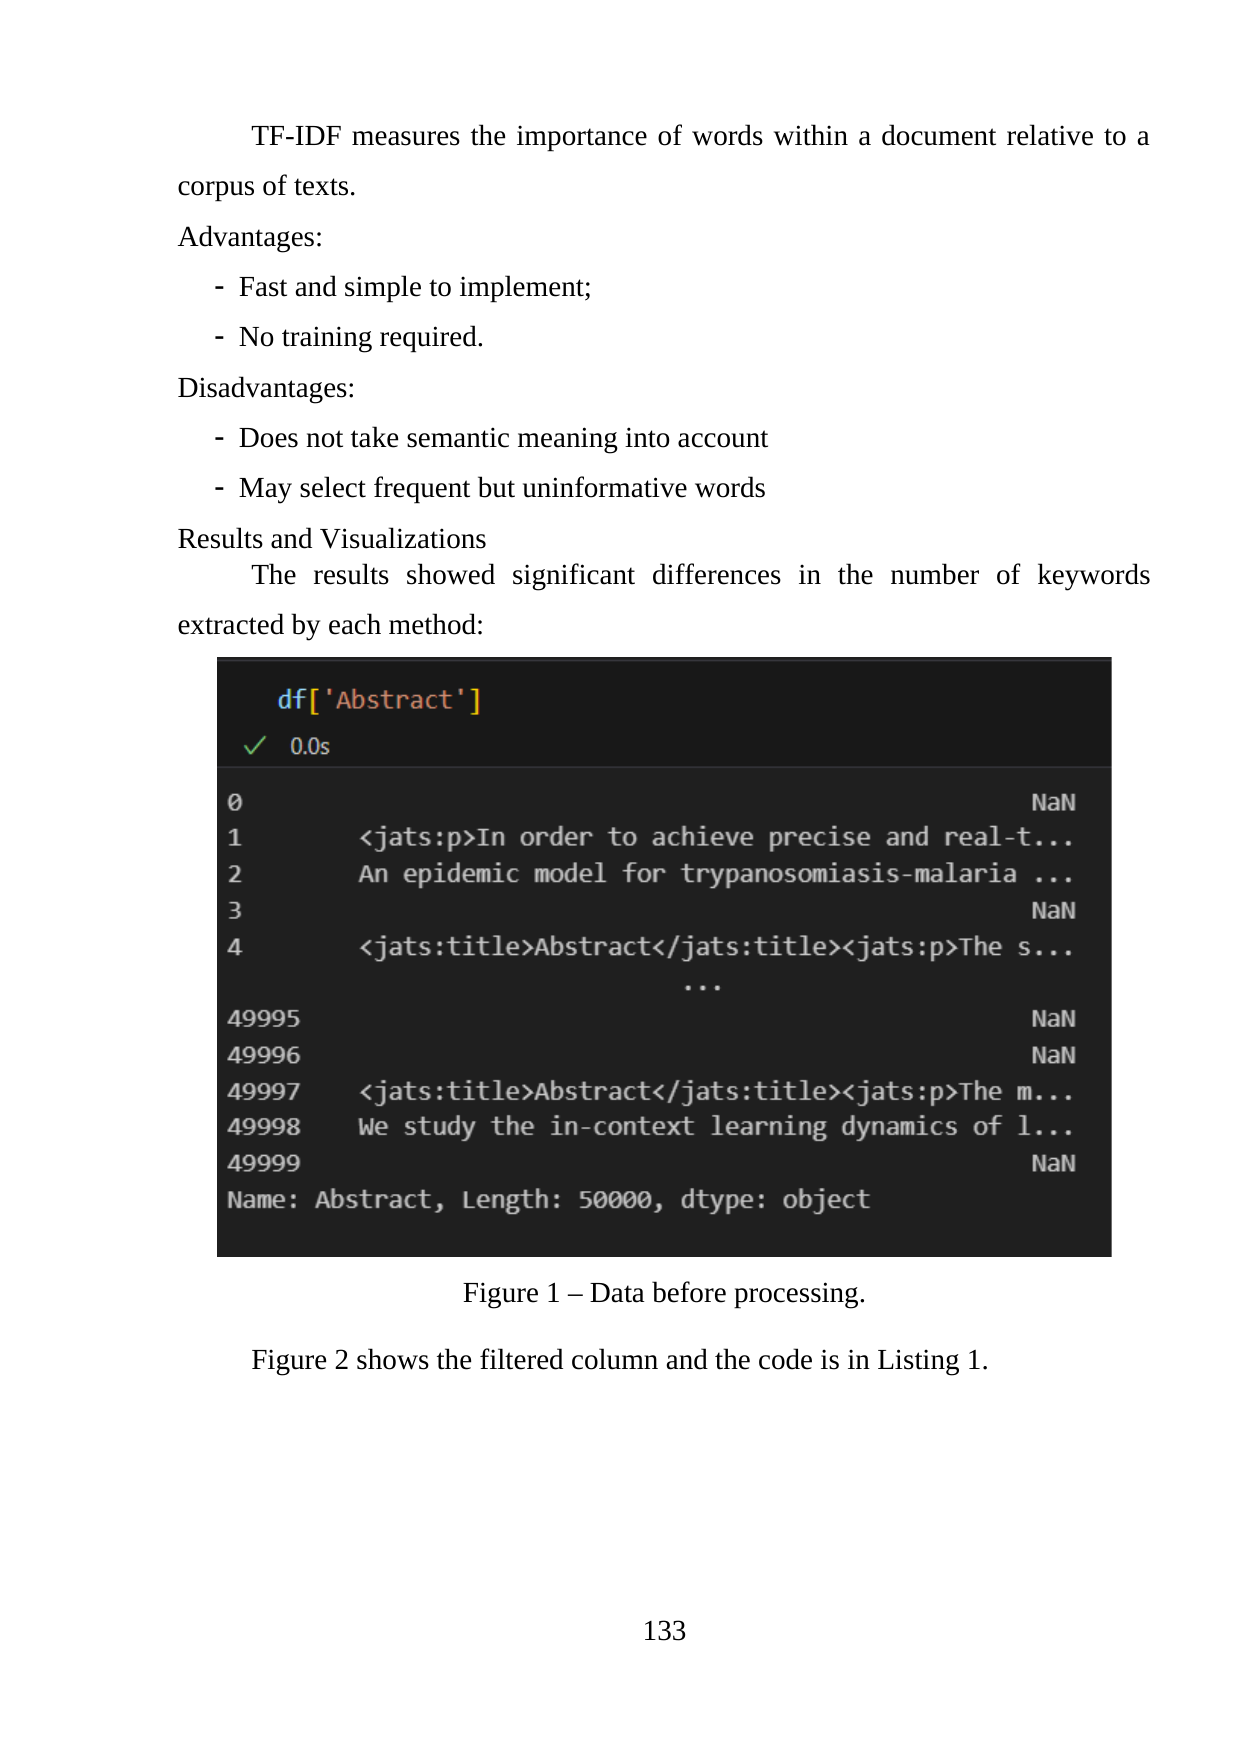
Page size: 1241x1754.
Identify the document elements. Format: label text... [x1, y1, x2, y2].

list Fast and simple to implement; [214, 269, 1152, 303]
text Figure 1 – Data before processing. [177, 1276, 1152, 1309]
text Disadvantages: [177, 370, 1152, 403]
text Advantages: [177, 219, 1152, 252]
list Does not take semantic meaning into account [214, 420, 1152, 454]
text TF-IDF measures the importance of words within a document relative to a corpus of texts. [177, 118, 1152, 202]
text The results showed significant differences in the number of keywords extracted by each method: [177, 557, 1152, 641]
text Results and Visualizations [177, 521, 1152, 554]
text Figure 2 shows the filtered column and the code is in Listing 1. [177, 1342, 1152, 1376]
list May select frequent but uninformative words [214, 471, 1152, 504]
picture [217, 657, 1112, 1257]
list No training required. [214, 319, 1152, 353]
